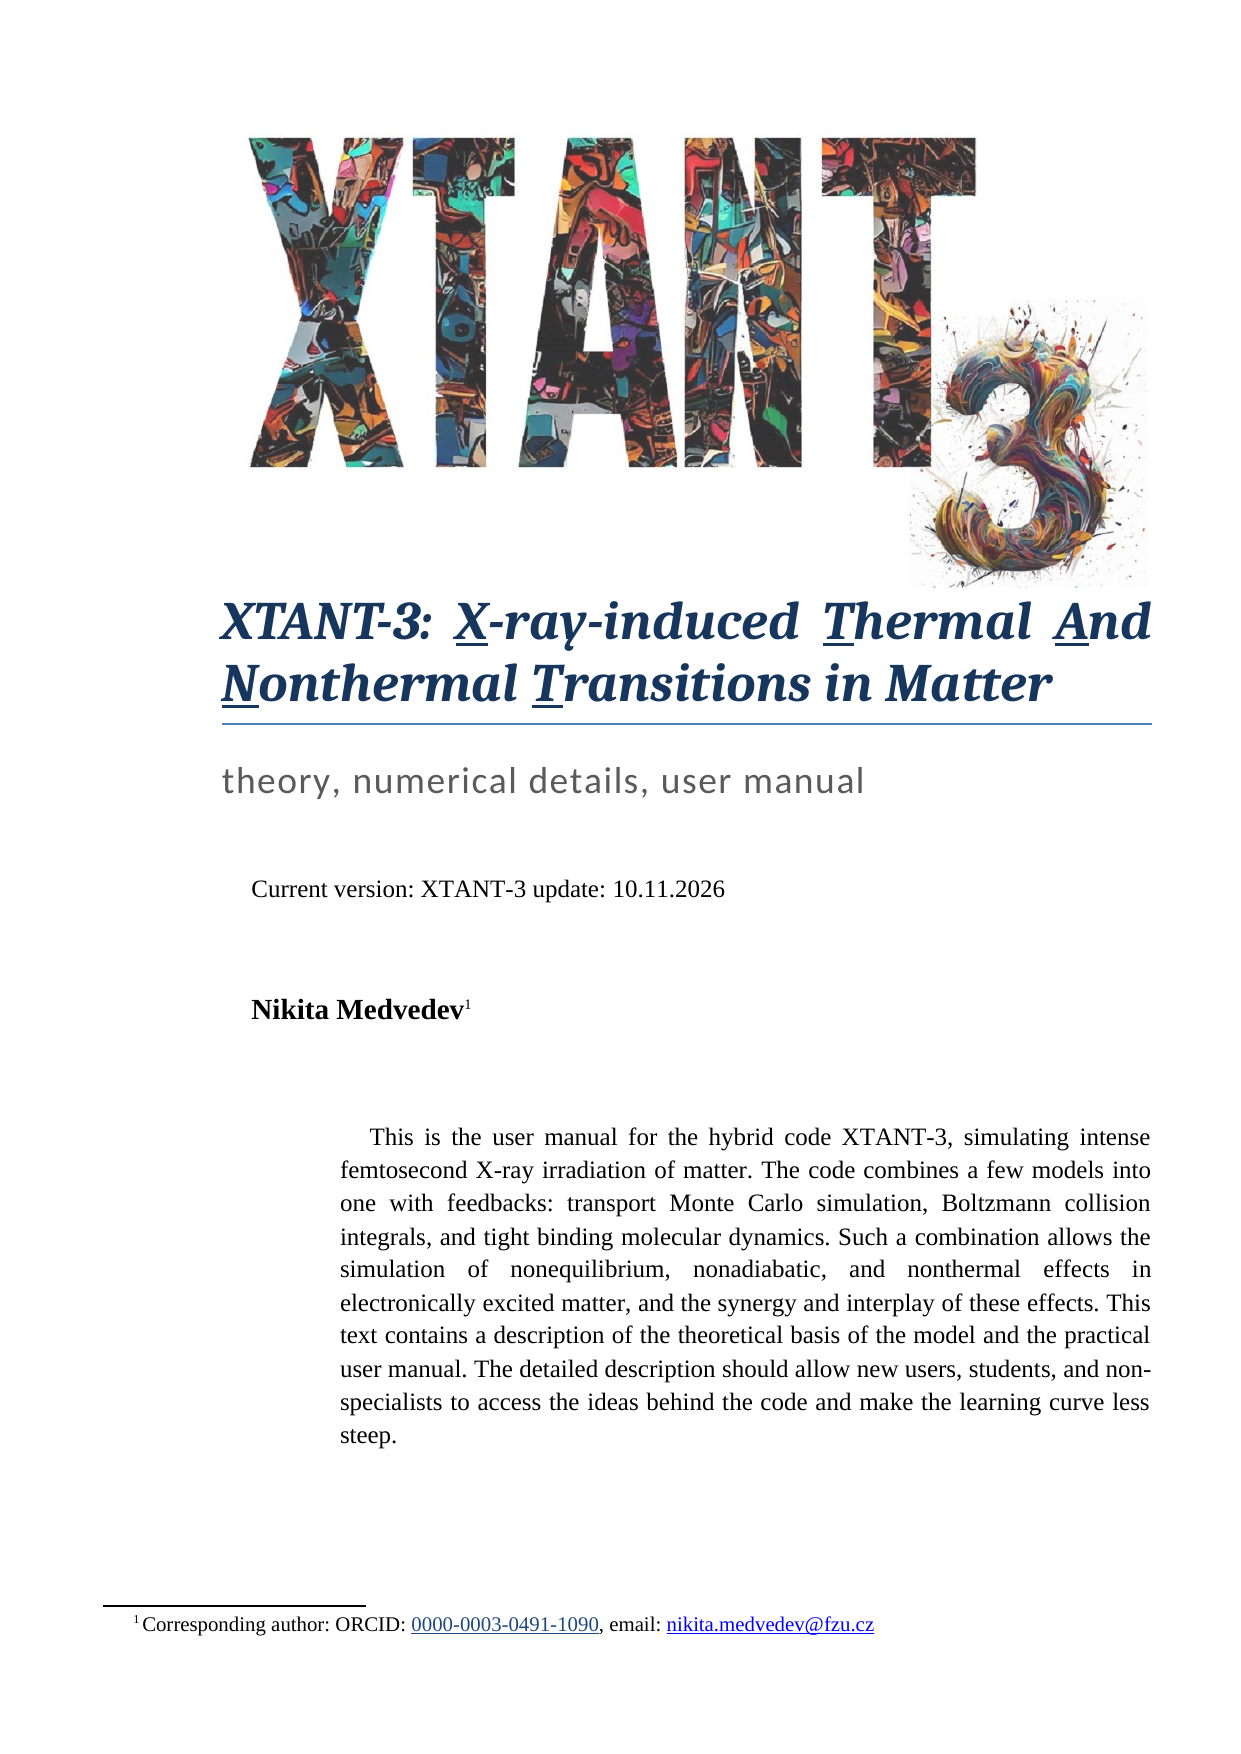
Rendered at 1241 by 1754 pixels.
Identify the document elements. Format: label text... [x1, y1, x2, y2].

text Current version: XTANT-3 update: 01.03.2024 [222, 874, 1152, 902]
picture [225, 118, 1148, 591]
subtitle theory, numerical details, user manual [222, 757, 1152, 802]
title XTANT-3: X-ray-induced Thermal And Nonthermal Transitions in Matter [222, 590, 1152, 723]
text Nikita Medvedev [222, 992, 1152, 1025]
text This is the user manual for the hybrid code XTANT-3, simulating intense femtosecond X-ray irradiation of matter. The code combines a few models into one with feedbacks: transport Monte Carlo simulation, Boltzmann collision integrals, and tight binding molecular dynamics. Such a combination allows the simulation of nonequilibrium, nonadiabatic, and nonthermal effects in electronically excited matter, and the synergy and interplay of these effects. This text contains a description of the theoretical basis of the model and the practical user manual. The detailed description should allow new users, students, and non-specialists to access the ideas behind the code and make the learning curve less steep. [340, 1122, 1152, 1448]
